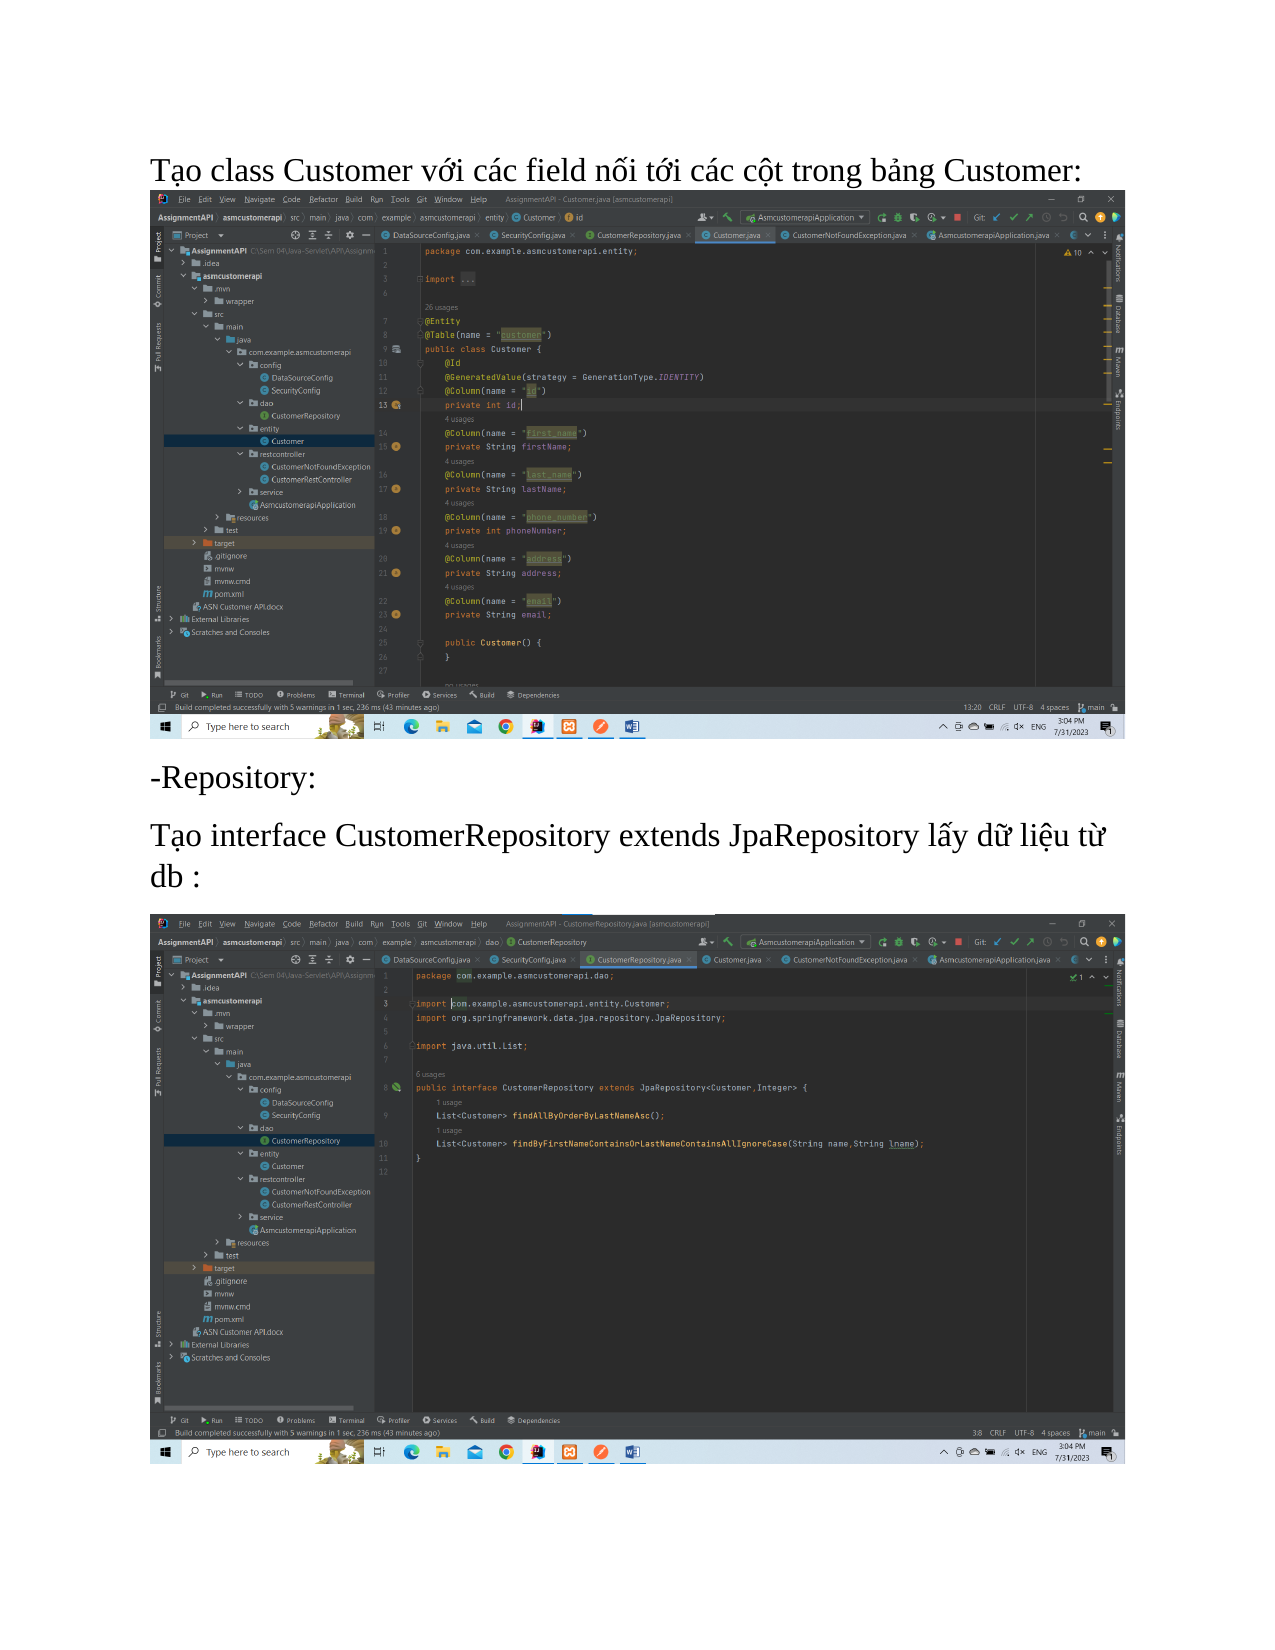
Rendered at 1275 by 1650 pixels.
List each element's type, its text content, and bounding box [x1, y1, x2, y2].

text Tạo class Customer với các field nối tới các cột trong bảng Customer: [150, 150, 1125, 190]
text -Repository: [150, 757, 1125, 796]
picture [150, 190, 1125, 739]
picture [150, 914, 1125, 1464]
text Tạo interface CustomerRepository extends JpaRepository lấy dữ liệu từ db : [150, 815, 1125, 895]
